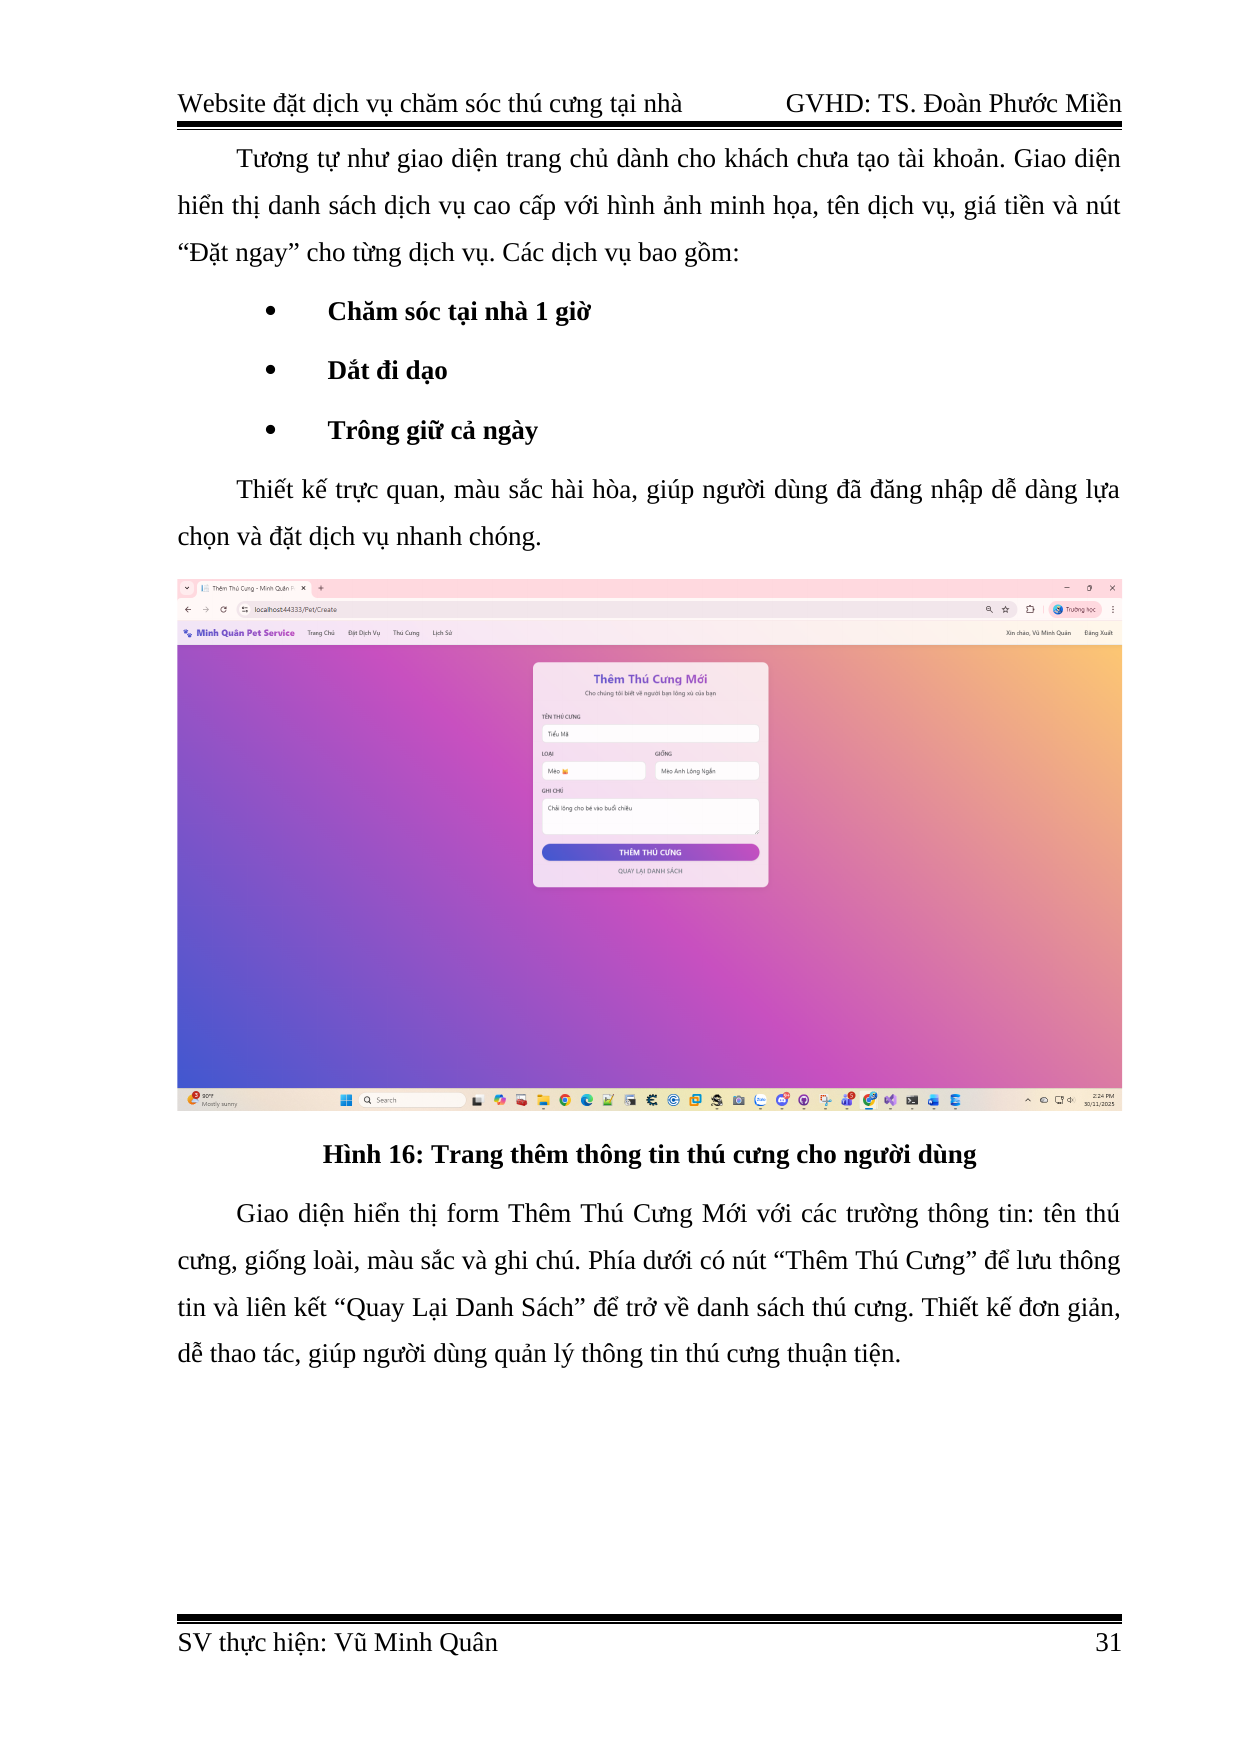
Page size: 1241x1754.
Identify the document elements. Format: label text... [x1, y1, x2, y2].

text Tương tự như giao diện trang chủ dành cho khách chưa tạo tài khoản. Giao diện hiển thị danh sách dịch vụ cao cấp với hình ảnh minh họa, tên dịch vụ, giá tiền và nút “Đặt ngay” cho từng dịch vụ. Các dịch vụ bao gồm: [177, 143, 1122, 267]
text Thiết kế trực quan, màu sắc hài hòa, giúp người dùng đã đăng nhập dễ dàng lựa chọn và đặt dịch vụ nhanh chóng. [177, 473, 1122, 551]
list Chăm sóc tại nhà 1 giờ [207, 295, 1122, 326]
list Trông giữ cả ngày [207, 414, 1122, 445]
text Giao diện hiển thị form Thêm Thú Cưng Mới với các trường thông tin: tên thú cưng, giống loài, màu sắc và ghi chú. Phía dưới có nút “Thêm Thú Cưng” để lưu thông tin và liên kết “Quay Lại Danh Sách” để trở về danh sách thú cưng. Thiết kế đơn giản, dễ thao tác, giúp người dùng quản lý thông tin thú cưng thuận tiện. [177, 1198, 1122, 1369]
picture [177, 579, 1123, 1111]
list Dắt đi dạo [207, 354, 1122, 386]
